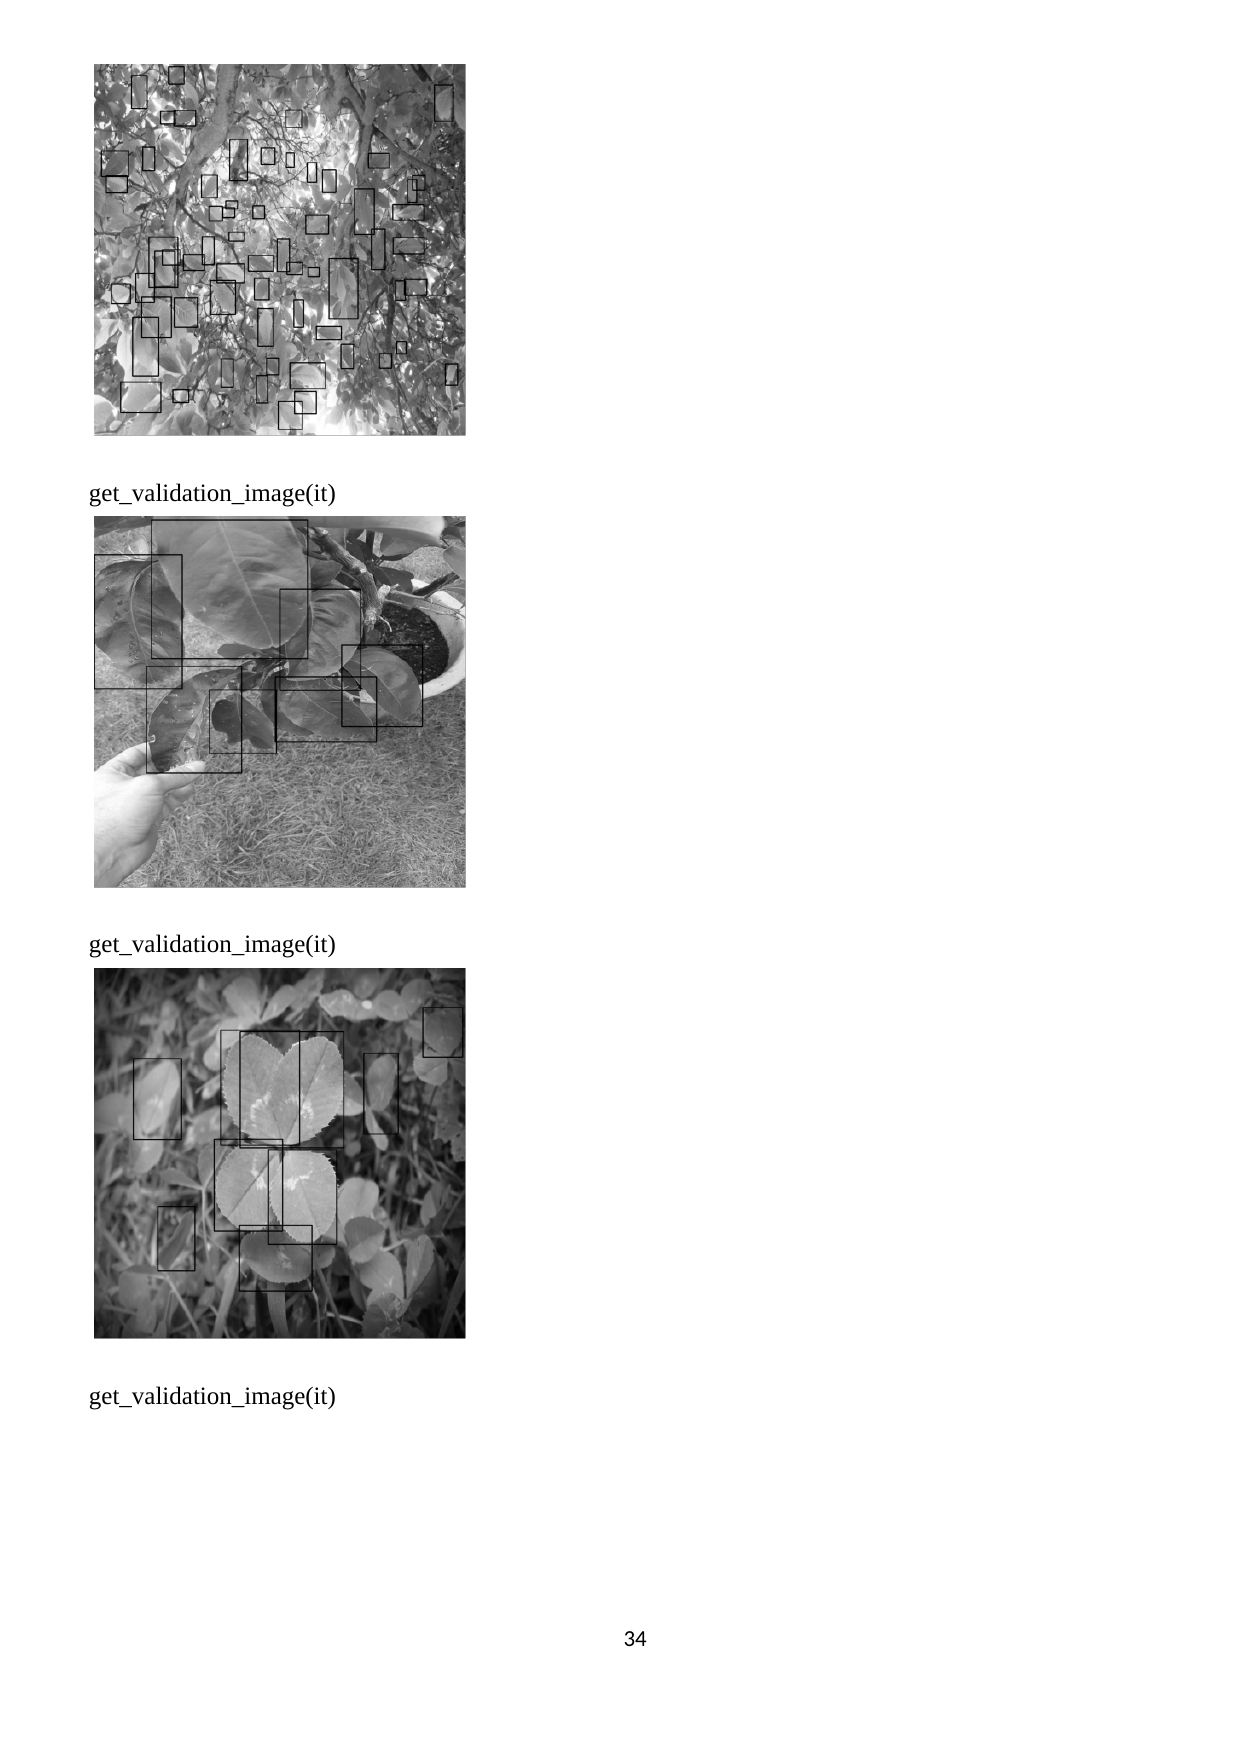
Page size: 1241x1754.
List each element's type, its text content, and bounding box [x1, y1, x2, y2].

text get_validation_image(it) [89, 1381, 1181, 1410]
picture [88, 510, 470, 893]
text get_validation_image(it) [89, 478, 1181, 506]
picture [88, 962, 470, 1344]
picture [88, 59, 470, 441]
text get_validation_image(it) [89, 929, 1181, 958]
